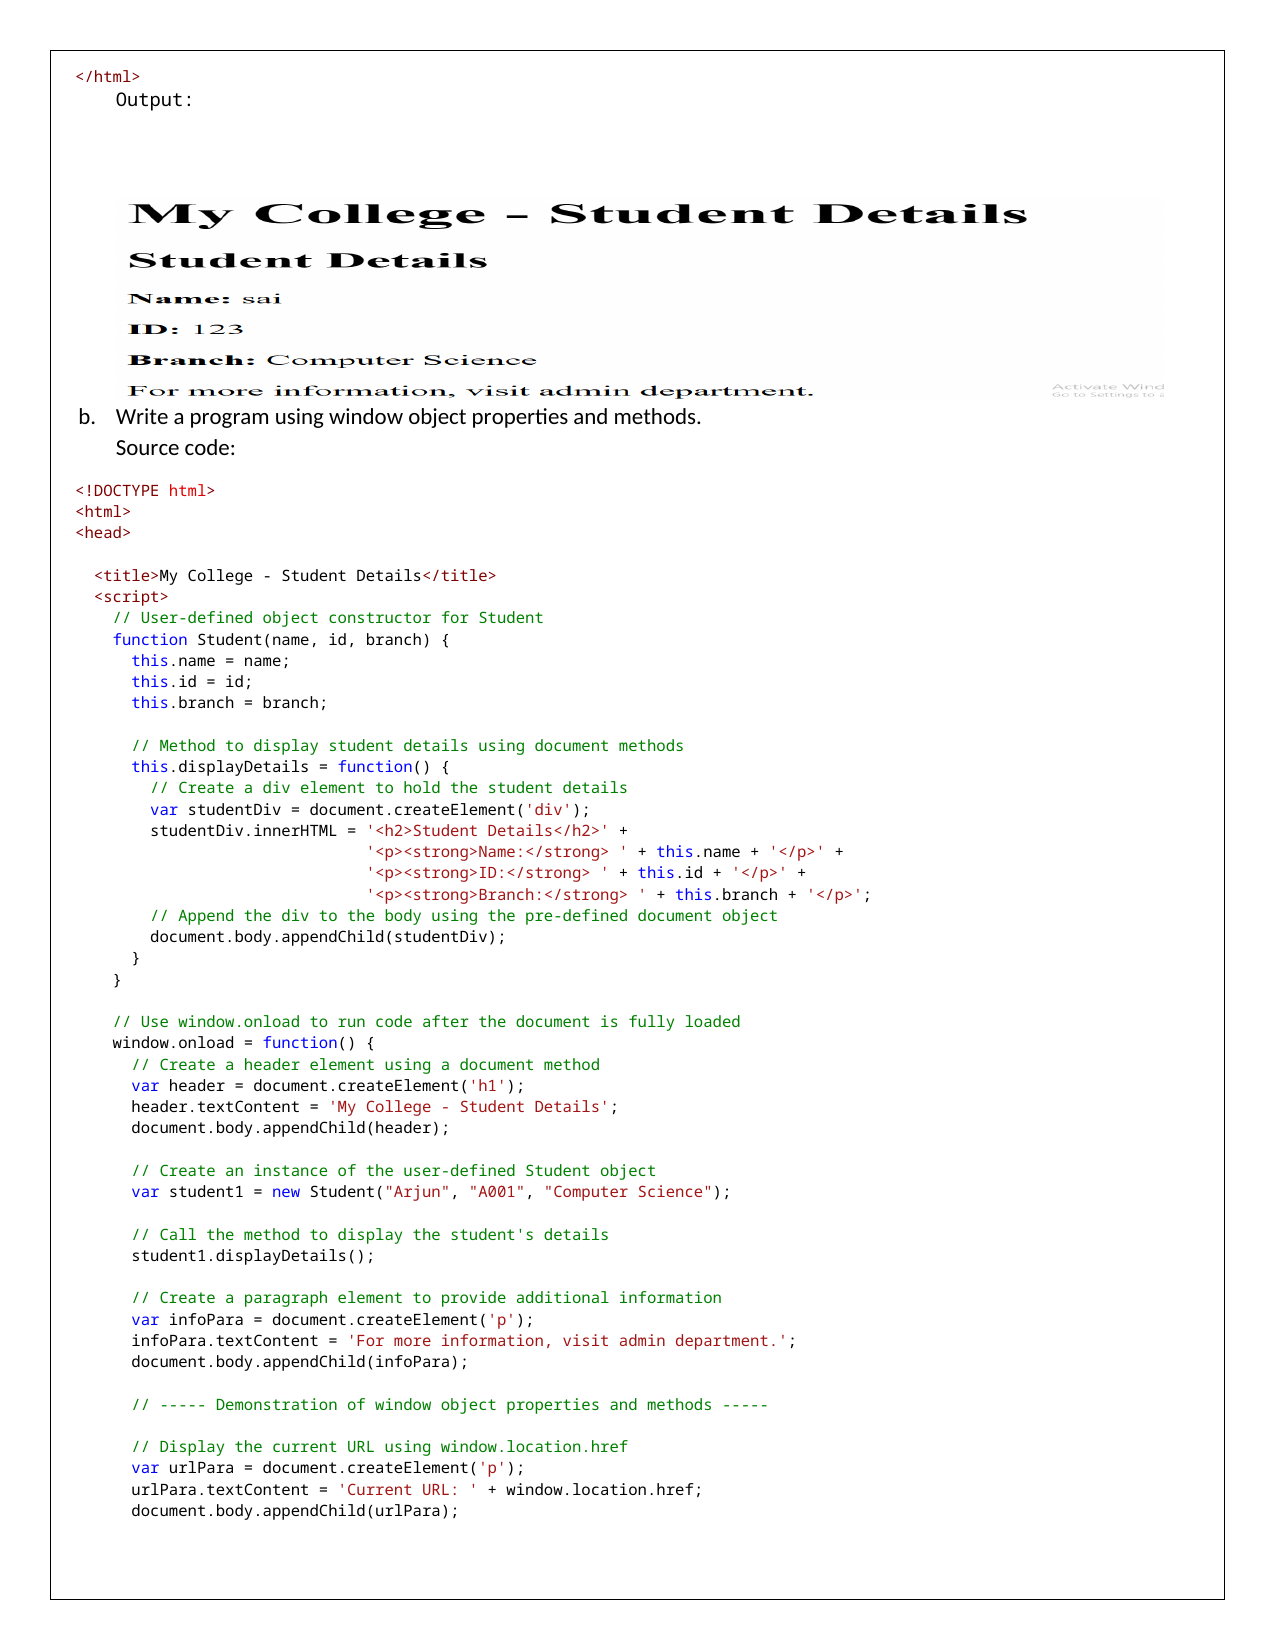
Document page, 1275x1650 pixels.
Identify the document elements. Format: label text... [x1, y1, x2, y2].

text this.name = name; [75, 649, 1125, 671]
text // Create a paragraph element to provide additional information [75, 1287, 1125, 1308]
text // User-defined object constructor for Student [75, 607, 1125, 628]
text '<p><strong>Name:</strong> ' + this.name + '</p>' + [75, 841, 1125, 862]
text this.id = id; [75, 671, 1125, 692]
text // ----- Demonstration of window object properties and methods ----- [75, 1393, 1125, 1414]
text var urlPara = document.createElement('p'); [75, 1457, 1125, 1478]
text // Create a div element to hold the student details [75, 777, 1125, 798]
text document.body.appendChild(infoPara); [75, 1351, 1125, 1372]
text header.textContent = 'My College - Student Details'; [75, 1096, 1125, 1117]
text urlPara.textContent = 'Current URL: ' + window.location.href; [75, 1478, 1125, 1499]
text </html> [75, 66, 1125, 87]
text // Call the method to display the student's details [75, 1223, 1125, 1244]
text var infoPara = document.createElement('p'); [75, 1308, 1125, 1329]
text } [75, 968, 1125, 989]
text // Append the div to the body using the pre-defined document object [75, 904, 1125, 926]
list Source code: [116, 433, 1125, 461]
text <html> [75, 501, 1125, 522]
picture [115, 196, 1164, 401]
text <title>My College - Student Details</title> [75, 564, 1125, 586]
text // Display the current URL using window.location.href [75, 1436, 1125, 1457]
list Output: [116, 87, 1125, 112]
text infoPara.textContent = 'For more information, visit admin department.'; [75, 1329, 1125, 1351]
text student1.displayDetails(); [75, 1244, 1125, 1266]
text <script> [75, 586, 1125, 607]
text <head> [75, 522, 1125, 543]
text // Create a header element using a document method [75, 1053, 1125, 1074]
text // Use window.onload to run code after the document is fully loaded [75, 1011, 1125, 1032]
text var studentDiv = document.createElement('div'); [75, 798, 1125, 819]
text <!DOCTYPE html> [75, 479, 1125, 501]
text this.branch = branch; [75, 692, 1125, 713]
text function Student(name, id, branch) { [75, 628, 1125, 649]
text '<p><strong>Branch:</strong> ' + this.branch + '</p>'; [75, 883, 1125, 904]
text // Method to display student details using document methods [75, 734, 1125, 756]
text '<p><strong>ID:</strong> ' + this.id + '</p>' + [75, 862, 1125, 883]
text var student1 = new Student("Arjun", "A001", "Computer Science"); [75, 1181, 1125, 1202]
text var header = document.createElement('h1'); [75, 1074, 1125, 1096]
text // Create an instance of the user-defined Student object [75, 1159, 1125, 1181]
text this.displayDetails = function() { [75, 756, 1125, 777]
list Write a program using window object properties and methods. [78, 402, 1125, 431]
text studentDiv.innerHTML = '<h2>Student Details</h2>' + [75, 819, 1125, 841]
text document.body.appendChild(urlPara); [75, 1499, 1125, 1521]
text } [75, 947, 1125, 968]
text window.onload = function() { [75, 1032, 1125, 1053]
text document.body.appendChild(header); [75, 1117, 1125, 1138]
text document.body.appendChild(studentDiv); [75, 926, 1125, 947]
